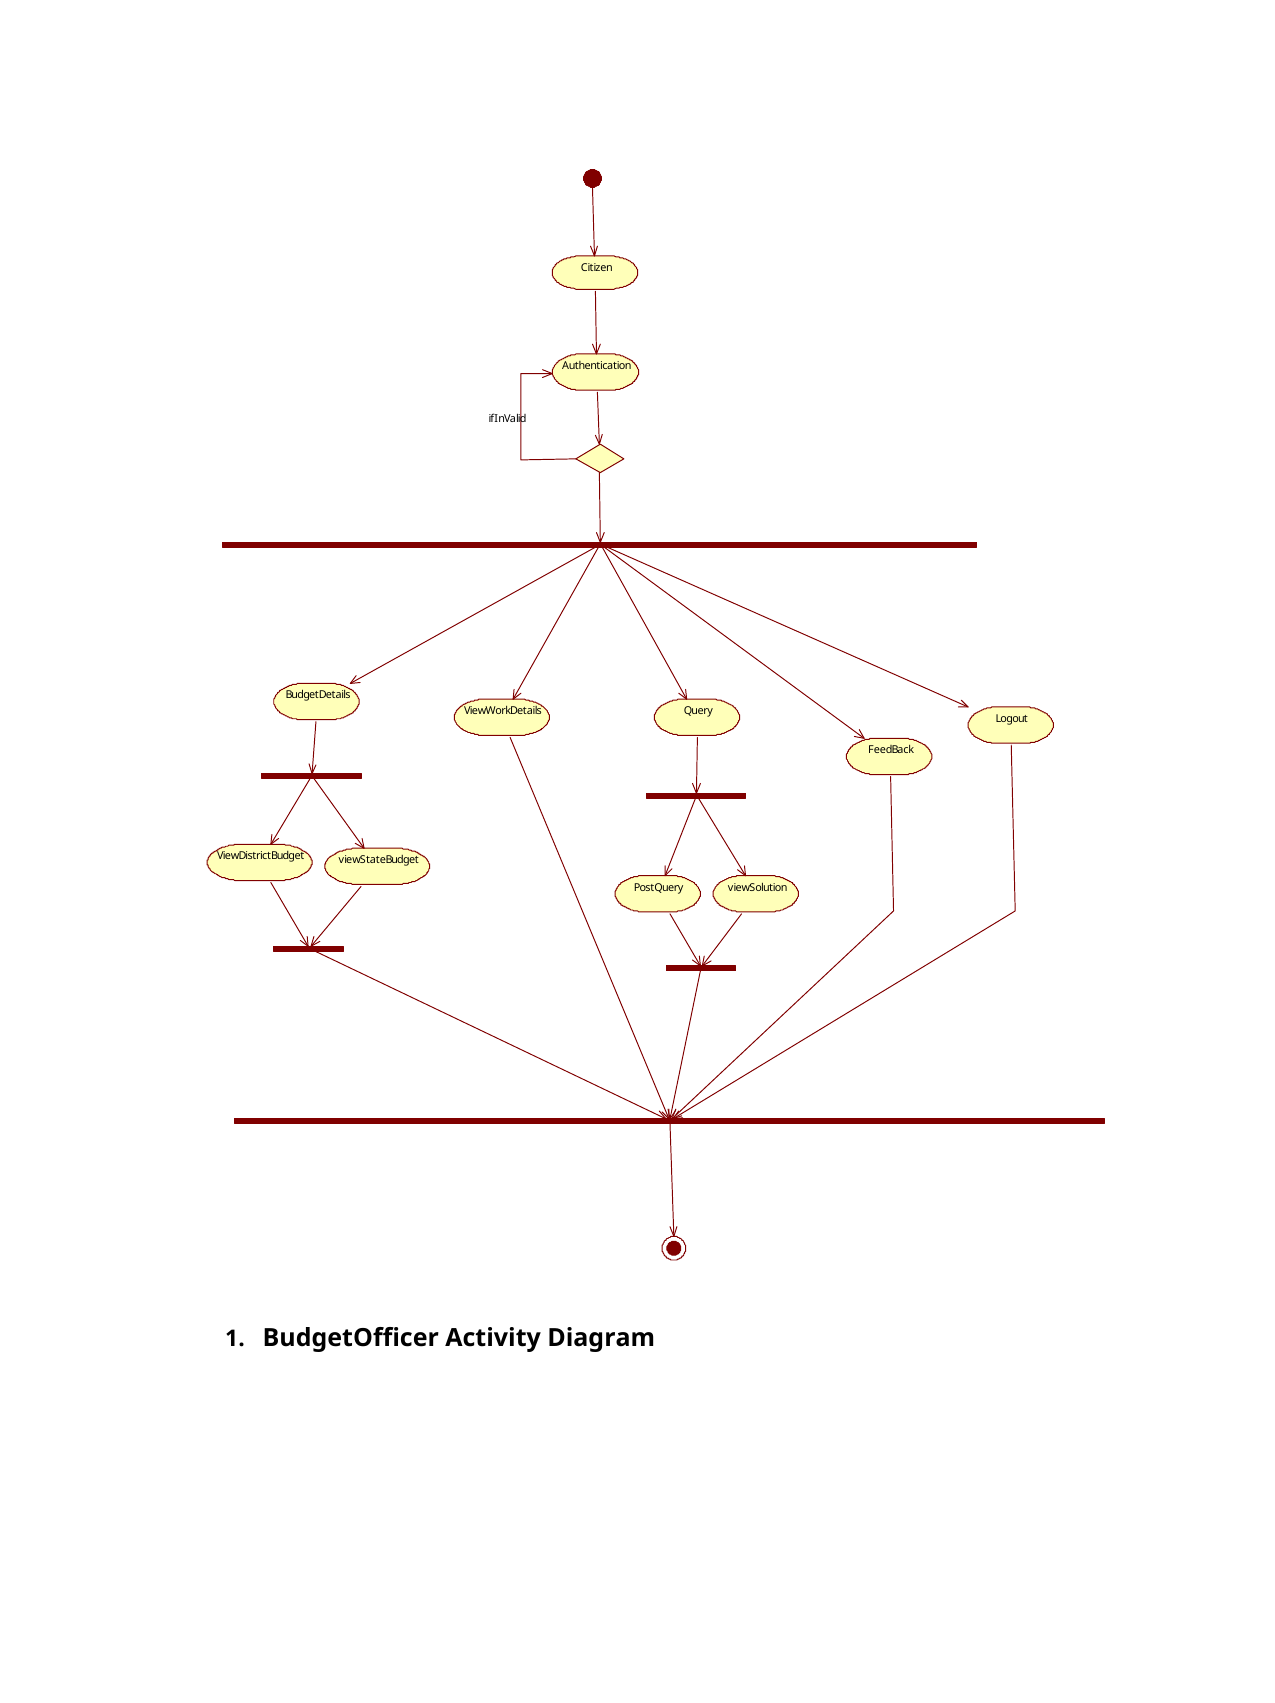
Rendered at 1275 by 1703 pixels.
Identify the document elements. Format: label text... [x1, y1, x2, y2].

subtitle BudgetOfficer Activity Diagram [225, 1319, 1125, 1354]
